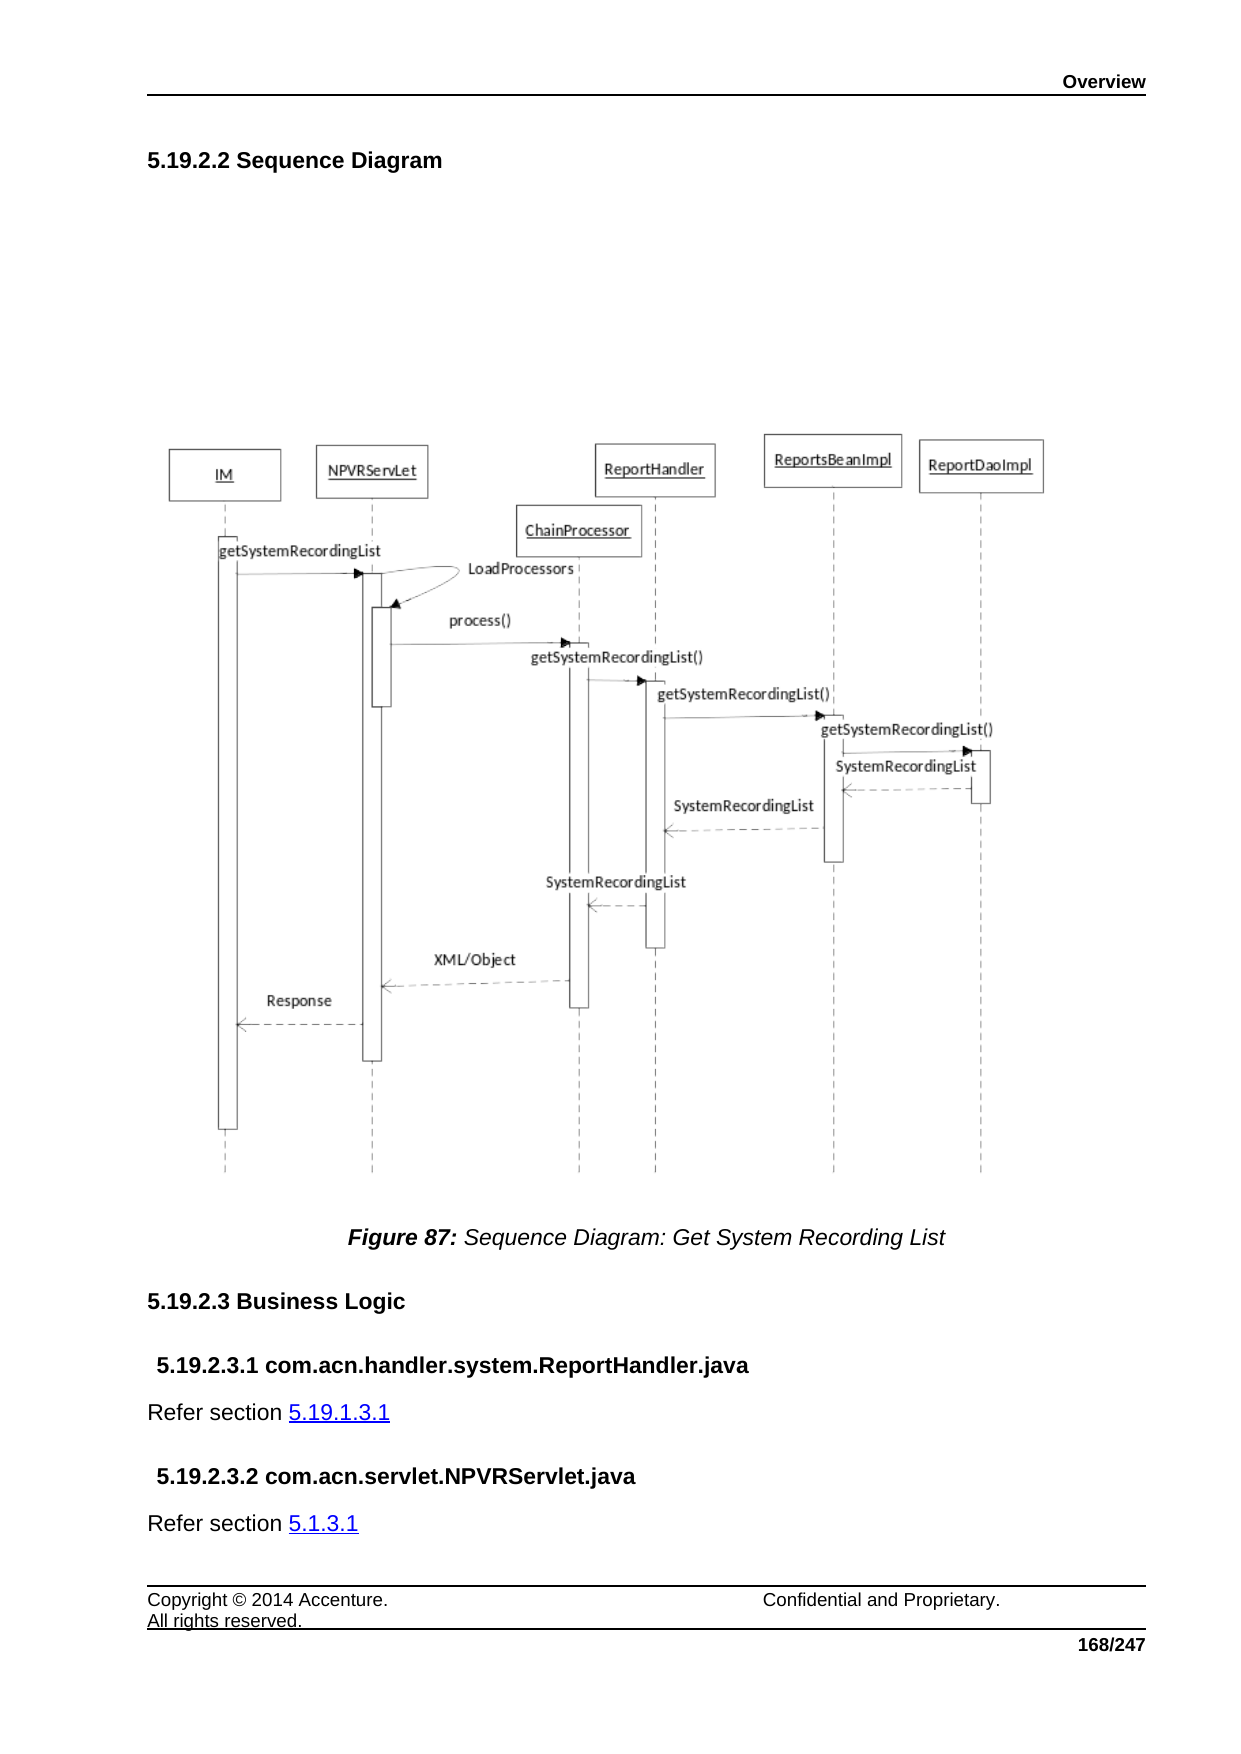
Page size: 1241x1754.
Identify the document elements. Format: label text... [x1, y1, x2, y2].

text Refer section 5.1.3.1 [147, 1510, 1146, 1536]
subtitle com.acn.handler.system.ReportHandler.java [156, 1352, 1146, 1378]
subtitle Sequence Diagram [147, 147, 1146, 173]
subtitle com.acn.servlet.NPVRServlet.java [156, 1463, 1146, 1489]
text Refer section 5.19.1.3.1 [147, 1399, 1146, 1425]
subtitle Business Logic [147, 1288, 1146, 1314]
text Figure 87: Sequence Diagram: Get System Recording List [147, 1224, 1146, 1250]
